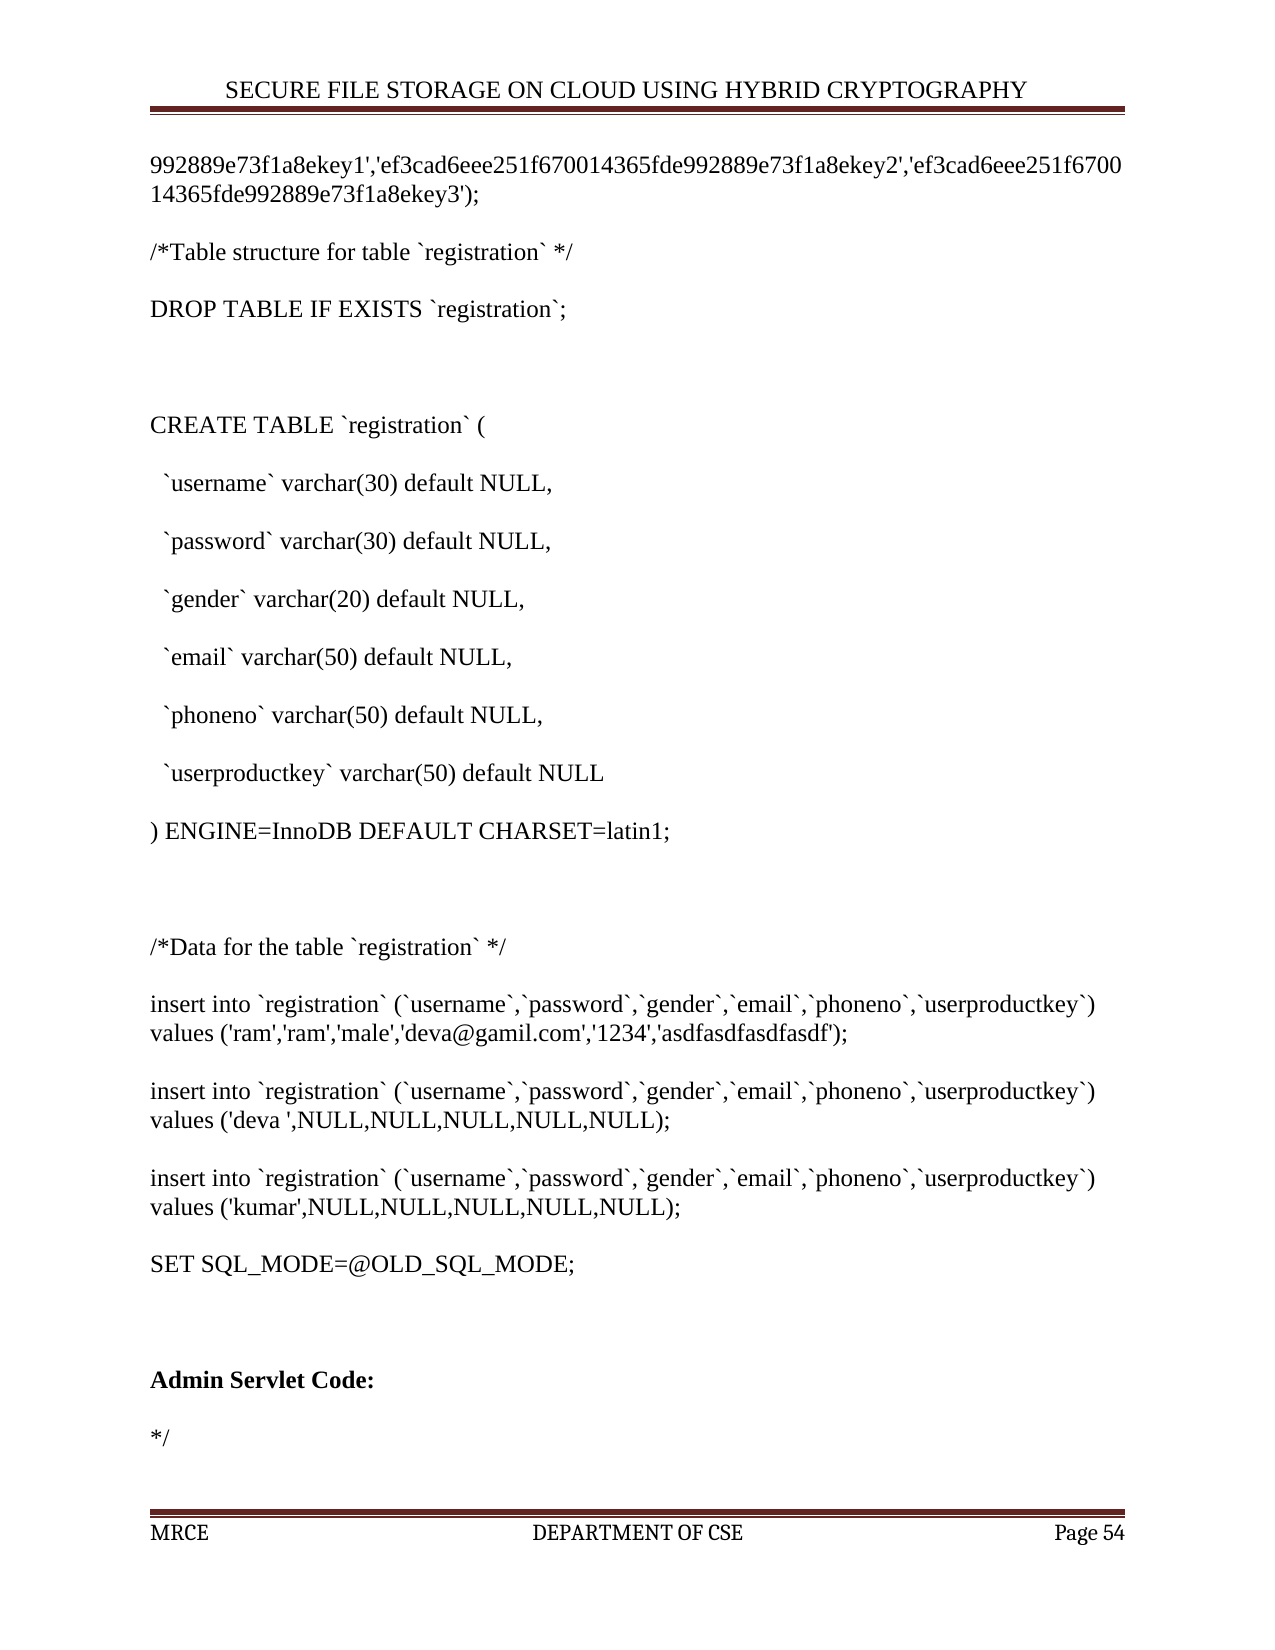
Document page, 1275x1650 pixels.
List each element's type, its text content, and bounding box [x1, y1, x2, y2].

text /*Data for the table `registration` */ [150, 932, 1125, 960]
text `gender` varchar(20) default NULL, [150, 584, 1125, 613]
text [150, 150, 1125, 207]
text Admin Servlet Code: [150, 1365, 1125, 1394]
text SET SQL_MODE=@OLD_SQL_MODE; [150, 1249, 1125, 1278]
text `username` varchar(30) default NULL, [150, 468, 1125, 497]
text CREATE TABLE `registration` ( [150, 410, 1125, 439]
text `password` varchar(30) default NULL, [150, 526, 1125, 555]
text `email` varchar(50) default NULL, [150, 642, 1125, 671]
text `phoneno` varchar(50) default NULL, [150, 700, 1125, 729]
text insert into `registration` (`username`,`password`,`gender`,`email`,`phoneno`,`userproductkey`) values ('deva ',NULL,NULL,NULL,NULL,NULL); [150, 1076, 1125, 1134]
text ) ENGINE=InnoDB DEFAULT CHARSET=latin1; [150, 816, 1125, 844]
text */ [150, 1423, 1125, 1452]
text /*Table structure for table `registration` */ [150, 237, 1125, 265]
text insert into `registration` (`username`,`password`,`gender`,`email`,`phoneno`,`userproductkey`) values ('kumar',NULL,NULL,NULL,NULL,NULL); [150, 1163, 1125, 1220]
text `userproductkey` varchar(50) default NULL [150, 758, 1125, 787]
text DROP TABLE IF EXISTS `registration`; [150, 294, 1125, 323]
text insert into `registration` (`username`,`password`,`gender`,`email`,`phoneno`,`userproductkey`) values ('ram','ram','male','deva@gamil.com','1234','asdfasdfasdfasdf'); [150, 989, 1125, 1047]
